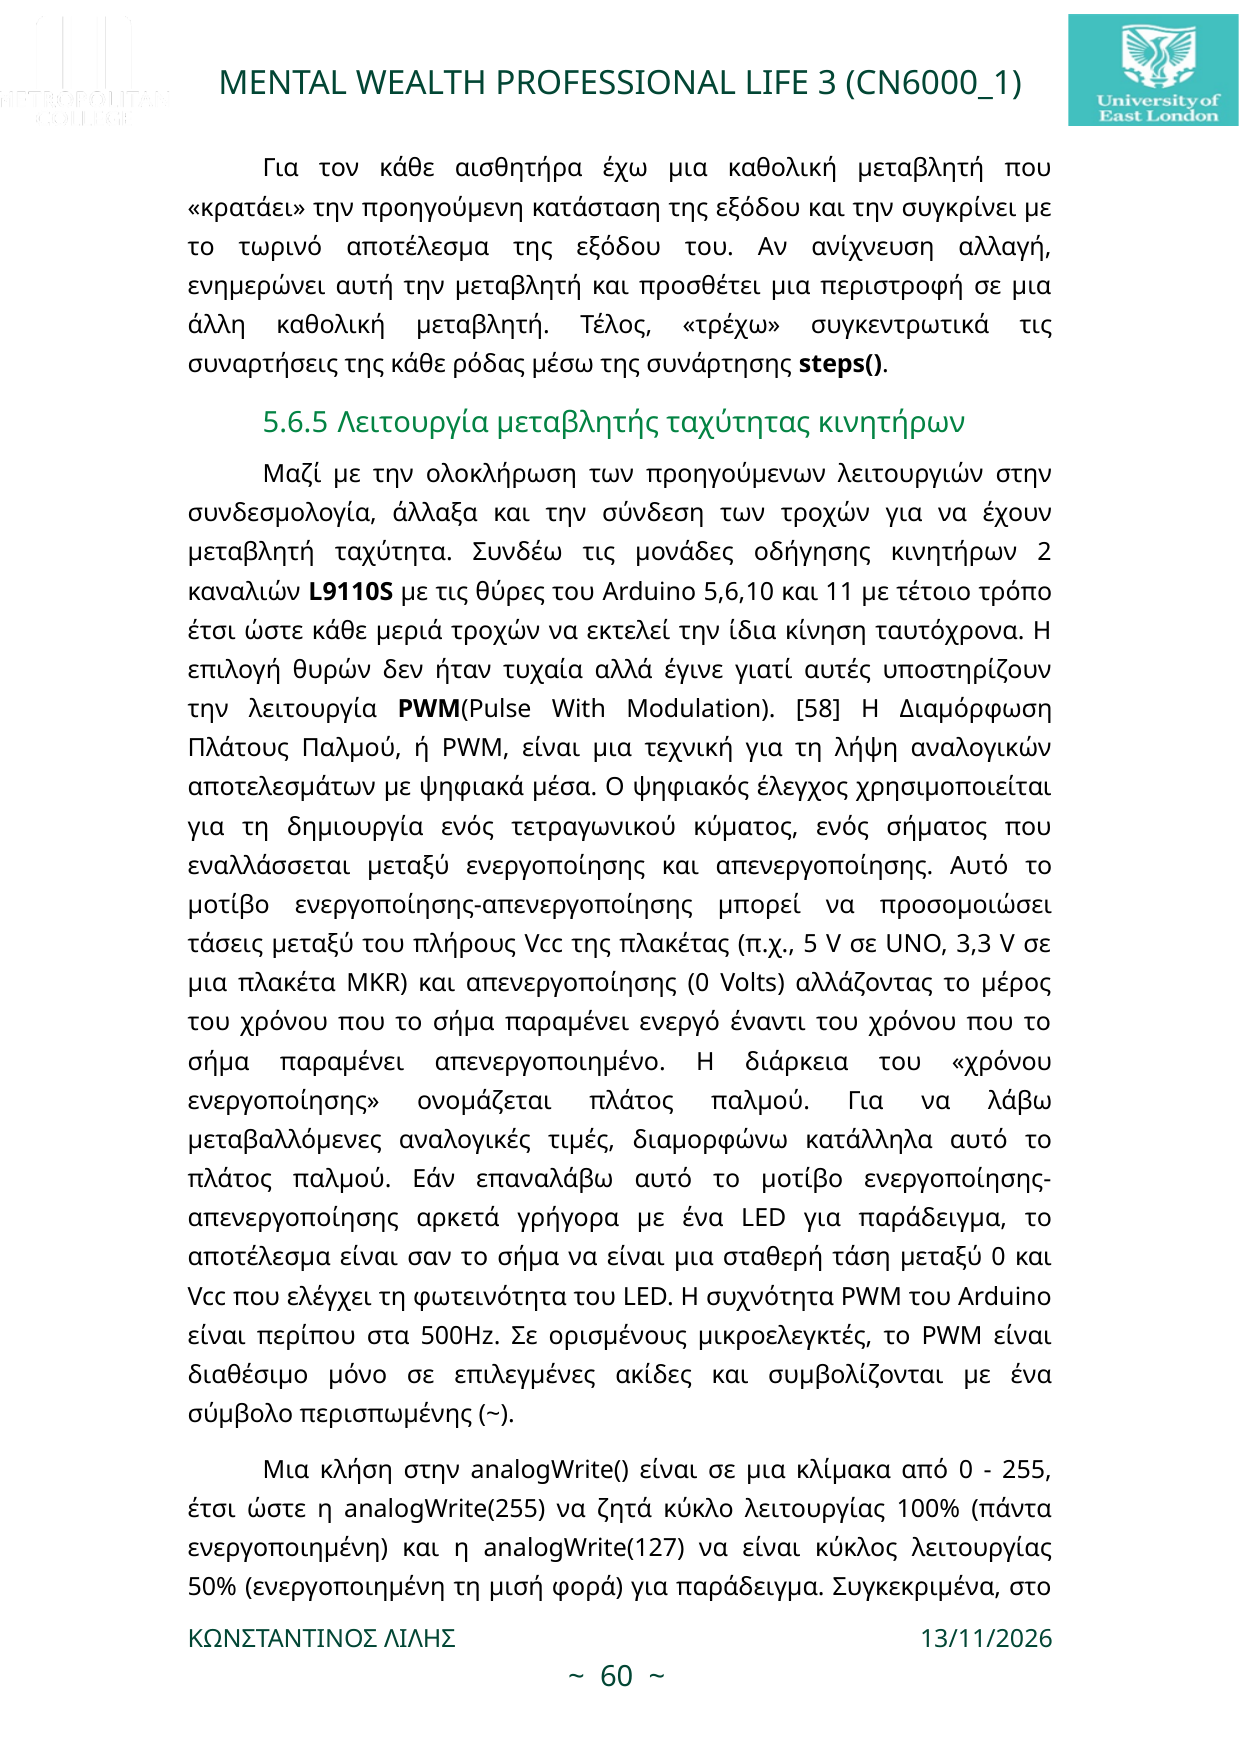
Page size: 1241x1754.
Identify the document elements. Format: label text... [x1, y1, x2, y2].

picture [0, 13, 171, 126]
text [187, 1451, 1053, 1603]
text Μαζί με την ολοκλήρωση των προηγούμενων λειτουργιών στην συνδεσμολογία, άλλαξα και την σύνδεση των τροχών για να έχουν μεταβλητή ταχύτητα. Συνδέω τις μονάδες οδήγησης κινητήρων 2 καναλιών L9110S με τις θύρες του Arduino 5,6,10 και 11 με τέτοιο τρόπο έτσι ώστε κάθε μεριά τροχών να εκτελεί την ίδια κίνηση ταυτόχρονα. Η επιλογή θυρών δεν ήταν τυχαία αλλά έγινε γιατί αυτές υποστηρίζουν την λειτουργία PWM(Pulse With Modulation). Η Διαμόρφωση Πλάτους Παλμού, ή PWM, είναι μια τεχνική για τη λήψη αναλογικών αποτελεσμάτων με ψηφιακά μέσα. Ο ψηφιακός έλεγχος χρησιμοποιείται για τη δημιουργία ενός τετραγωνικού κύματος, ενός σήματος που εναλλάσσεται μεταξύ ενεργοποίησης και απενεργοποίησης. Αυτό το μοτίβο ενεργοποίησης-απενεργοποίησης μπορεί να προσομοιώσει τάσεις μεταξύ του πλήρους Vcc της πλακέτας (π.χ., 5 V σε UNO, 3,3 V σε μια πλακέτα MKR) και απενεργοποίησης (0 Volts) αλλάζοντας το μέρος του χρόνου που το σήμα παραμένει ενεργό έναντι του χρόνου που το σήμα παραμένει απενεργοποιημένο. Η διάρκεια του «χρόνου ενεργοποίησης» ονομάζεται πλάτος παλμού. Για να λάβω μεταβαλλόμενες αναλογικές τιμές, διαμορφώνω κατάλληλα αυτό το πλάτος παλμού. Εάν επαναλάβω αυτό το μοτίβο ενεργοποίησης-απενεργοποίησης αρκετά γρήγορα με ένα LED για παράδειγμα, το αποτέλεσμα είναι σαν το σήμα να είναι μια σταθερή τάση μεταξύ 0 και Vcc που ελέγχει τη φωτεινότητα του LED. Η συχνότητα PWM του Arduino είναι περίπου στα 500Hz. Σε ορισμένους μικροελεγκτές, το PWM είναι διαθέσιμο μόνο σε επιλεγμένες ακίδες και συμβολίζονται με ένα σύμβολο περισπωμένης (~). [187, 456, 1053, 1430]
text Για τον κάθε αισθητήρα έχω μια καθολική μεταβλητή που «κρατάει» την προηγούμενη κατάσταση της εξόδου και την συγκρίνει με το τωρινό αποτέλεσμα της εξόδου του. Αν ανίχνευση αλλαγή, ενημερώνει αυτή την μεταβλητή και προσθέτει μια περιστροφή σε μια άλλη καθολική μεταβλητή. Τέλος, «τρέχω» συγκεντρωτικά τις συναρτήσεις της κάθε ρόδας μέσω της συνάρτησης steps(). [187, 150, 1053, 380]
subtitle Λειτουργία μεταβλητής ταχύτητας κινητήρων [262, 402, 1053, 441]
picture [1066, 14, 1238, 124]
